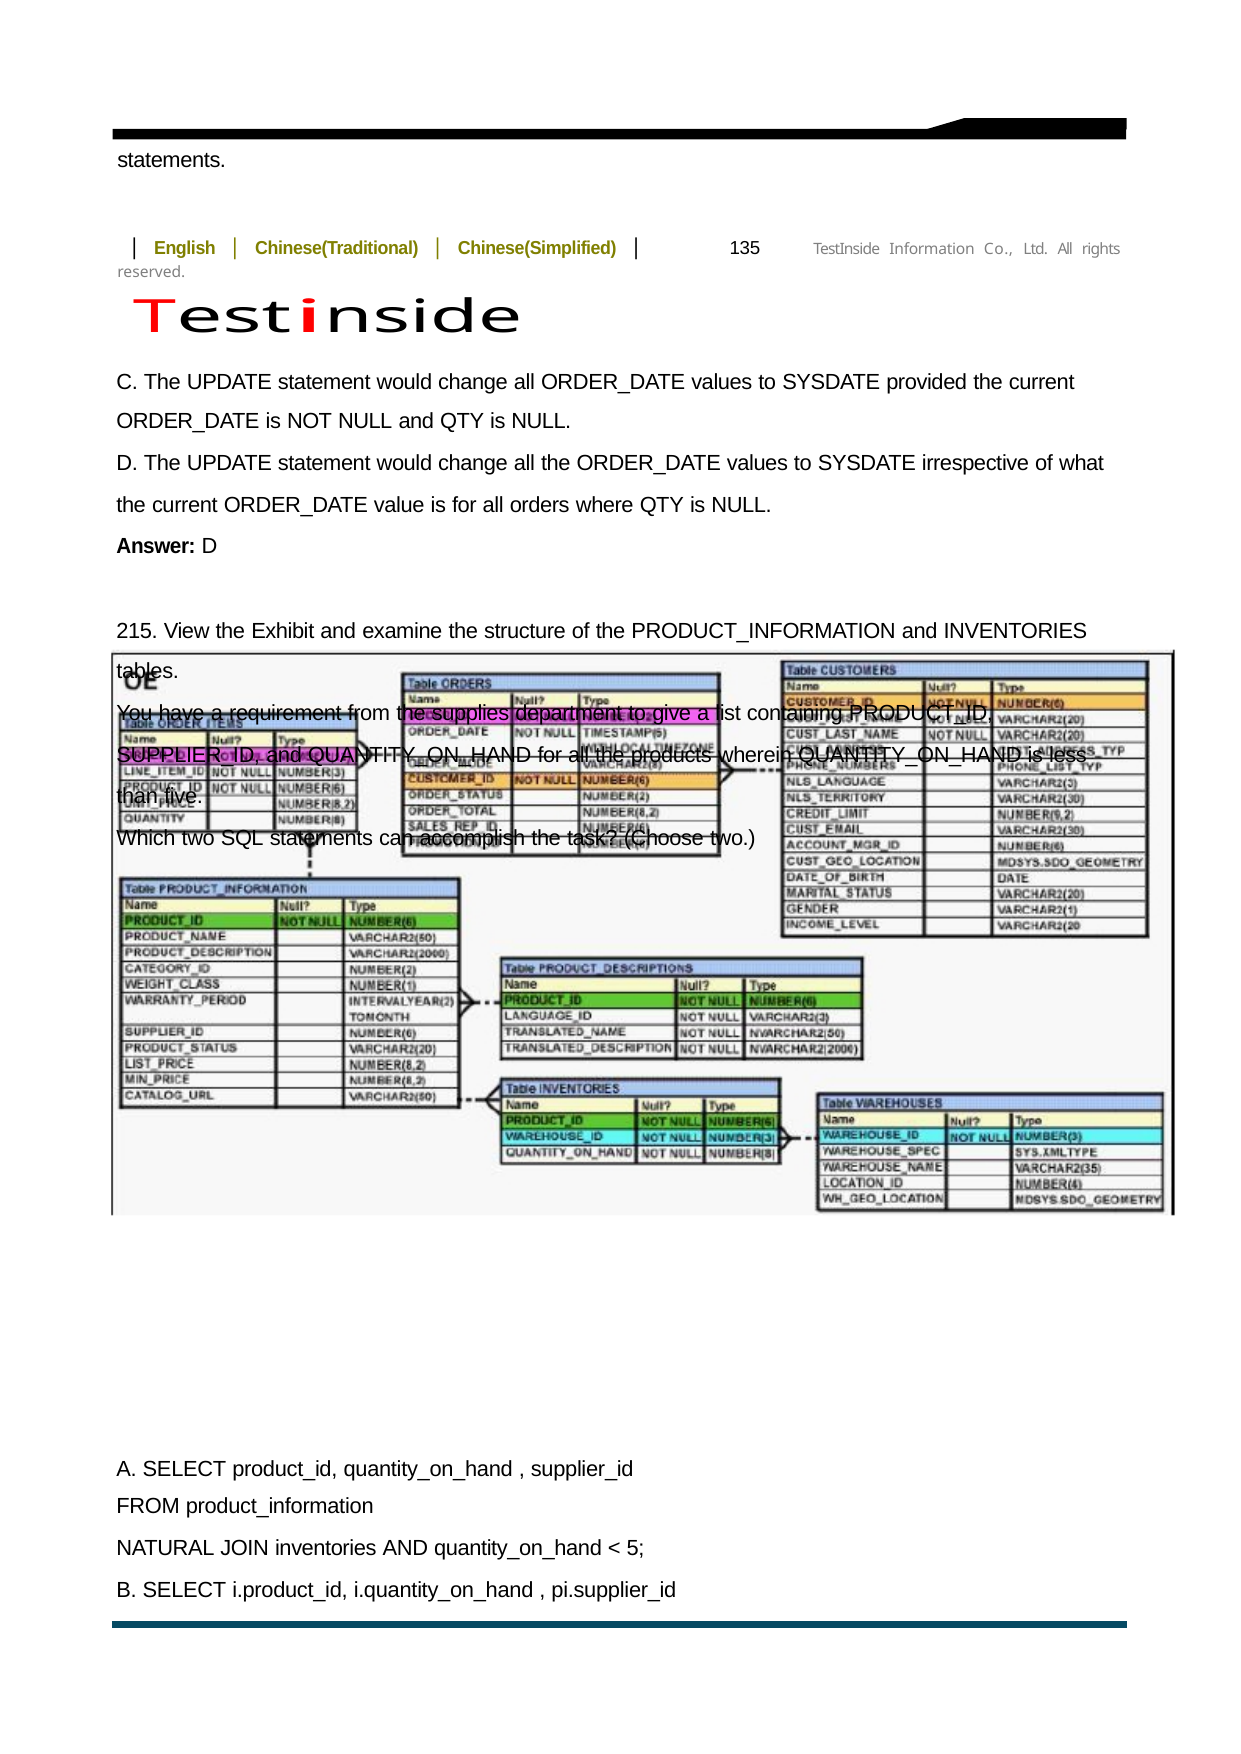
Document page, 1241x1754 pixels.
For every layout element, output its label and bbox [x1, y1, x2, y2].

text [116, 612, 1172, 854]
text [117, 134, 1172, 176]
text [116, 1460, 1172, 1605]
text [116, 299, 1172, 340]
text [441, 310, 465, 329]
picture [110, 647, 1178, 1217]
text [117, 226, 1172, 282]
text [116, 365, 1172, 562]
